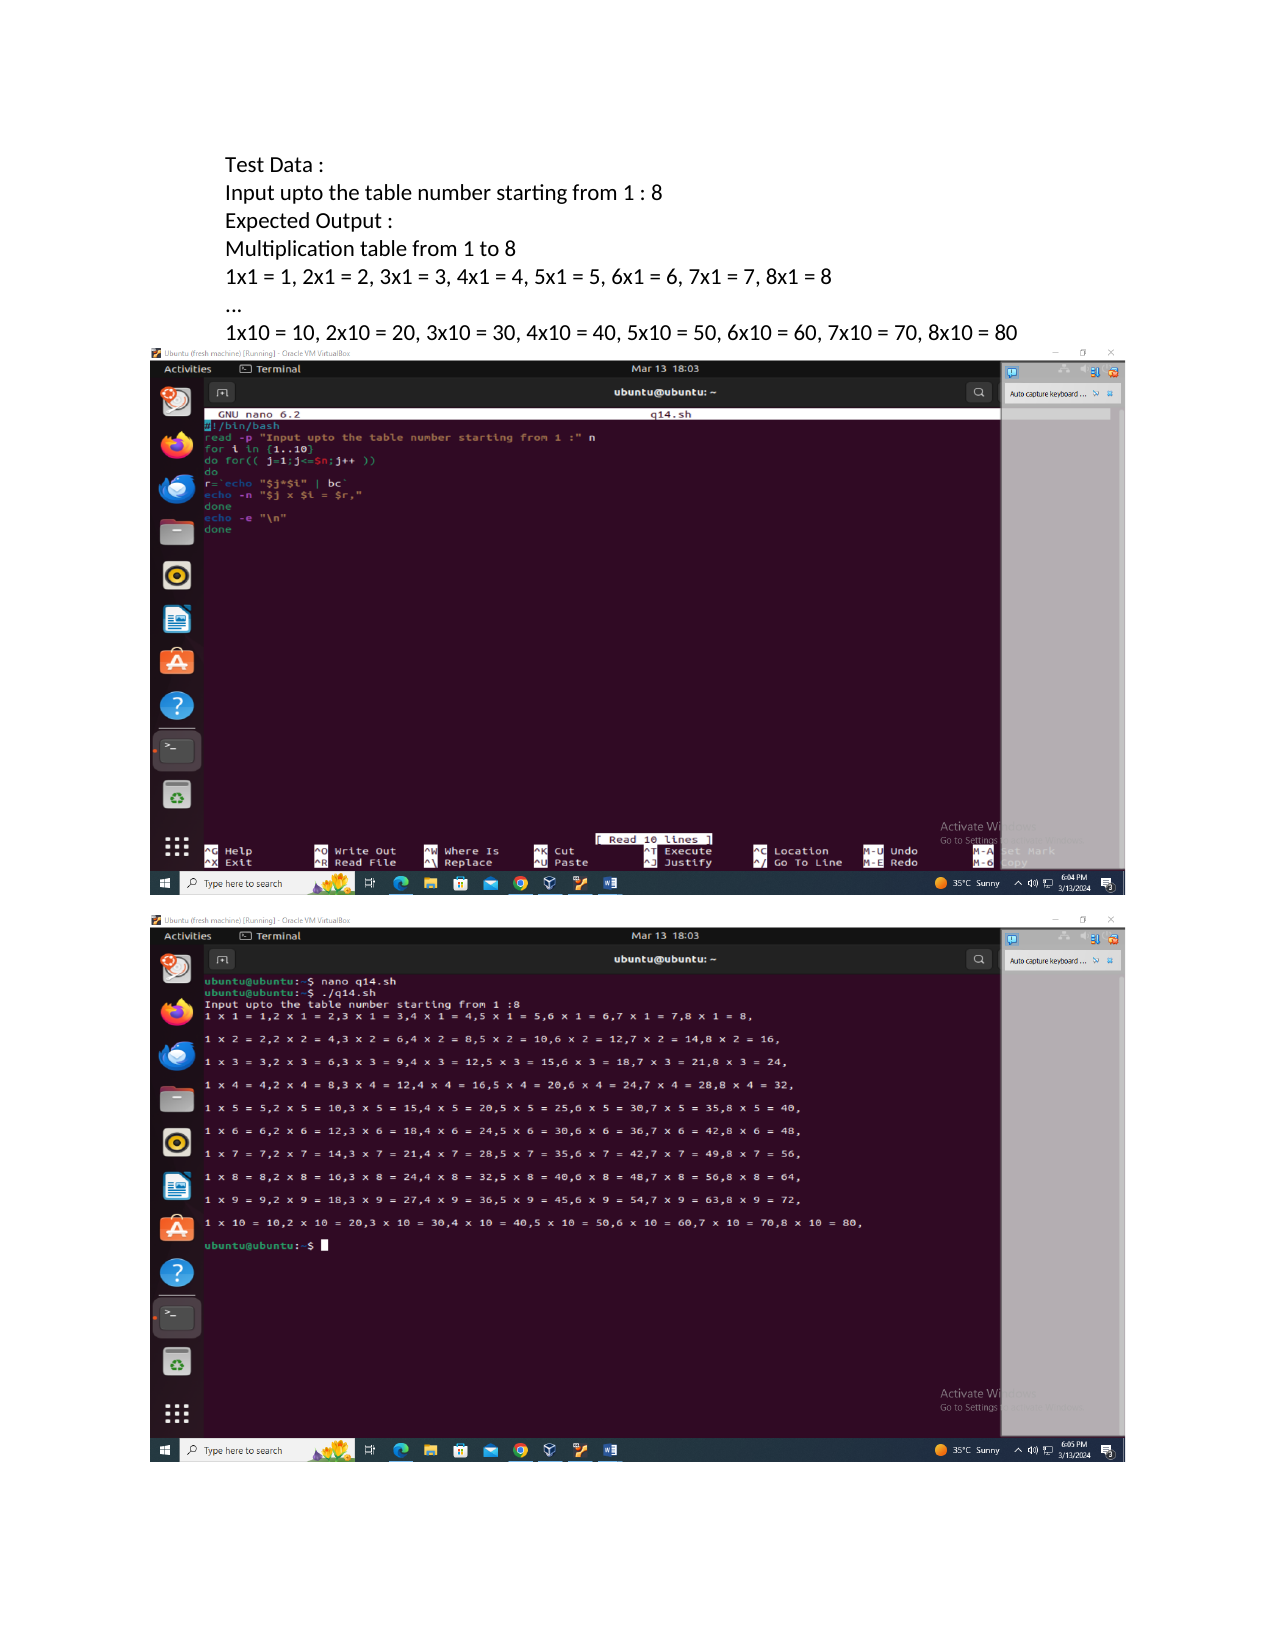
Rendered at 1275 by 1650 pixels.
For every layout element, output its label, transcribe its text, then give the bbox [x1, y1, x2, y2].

text ... [225, 290, 1125, 318]
text Test Data : [225, 150, 1125, 178]
text Multiplication table from 1 to 8 [225, 234, 1125, 262]
text Expected Output : [225, 206, 1125, 234]
picture [150, 913, 1125, 1462]
text 1x10 = 10, 2x10 = 20, 3x10 = 30, 4x10 = 40, 5x10 = 50, 6x10 = 60, 7x10 = 70, 8x10 = 80 [225, 318, 1125, 346]
text Input upto the table number starting from 1 : 8 [225, 178, 1125, 206]
picture [150, 346, 1125, 895]
text 1x1 = 1, 2x1 = 2, 3x1 = 3, 4x1 = 4, 5x1 = 5, 6x1 = 6, 7x1 = 7, 8x1 = 8 [225, 262, 1125, 290]
